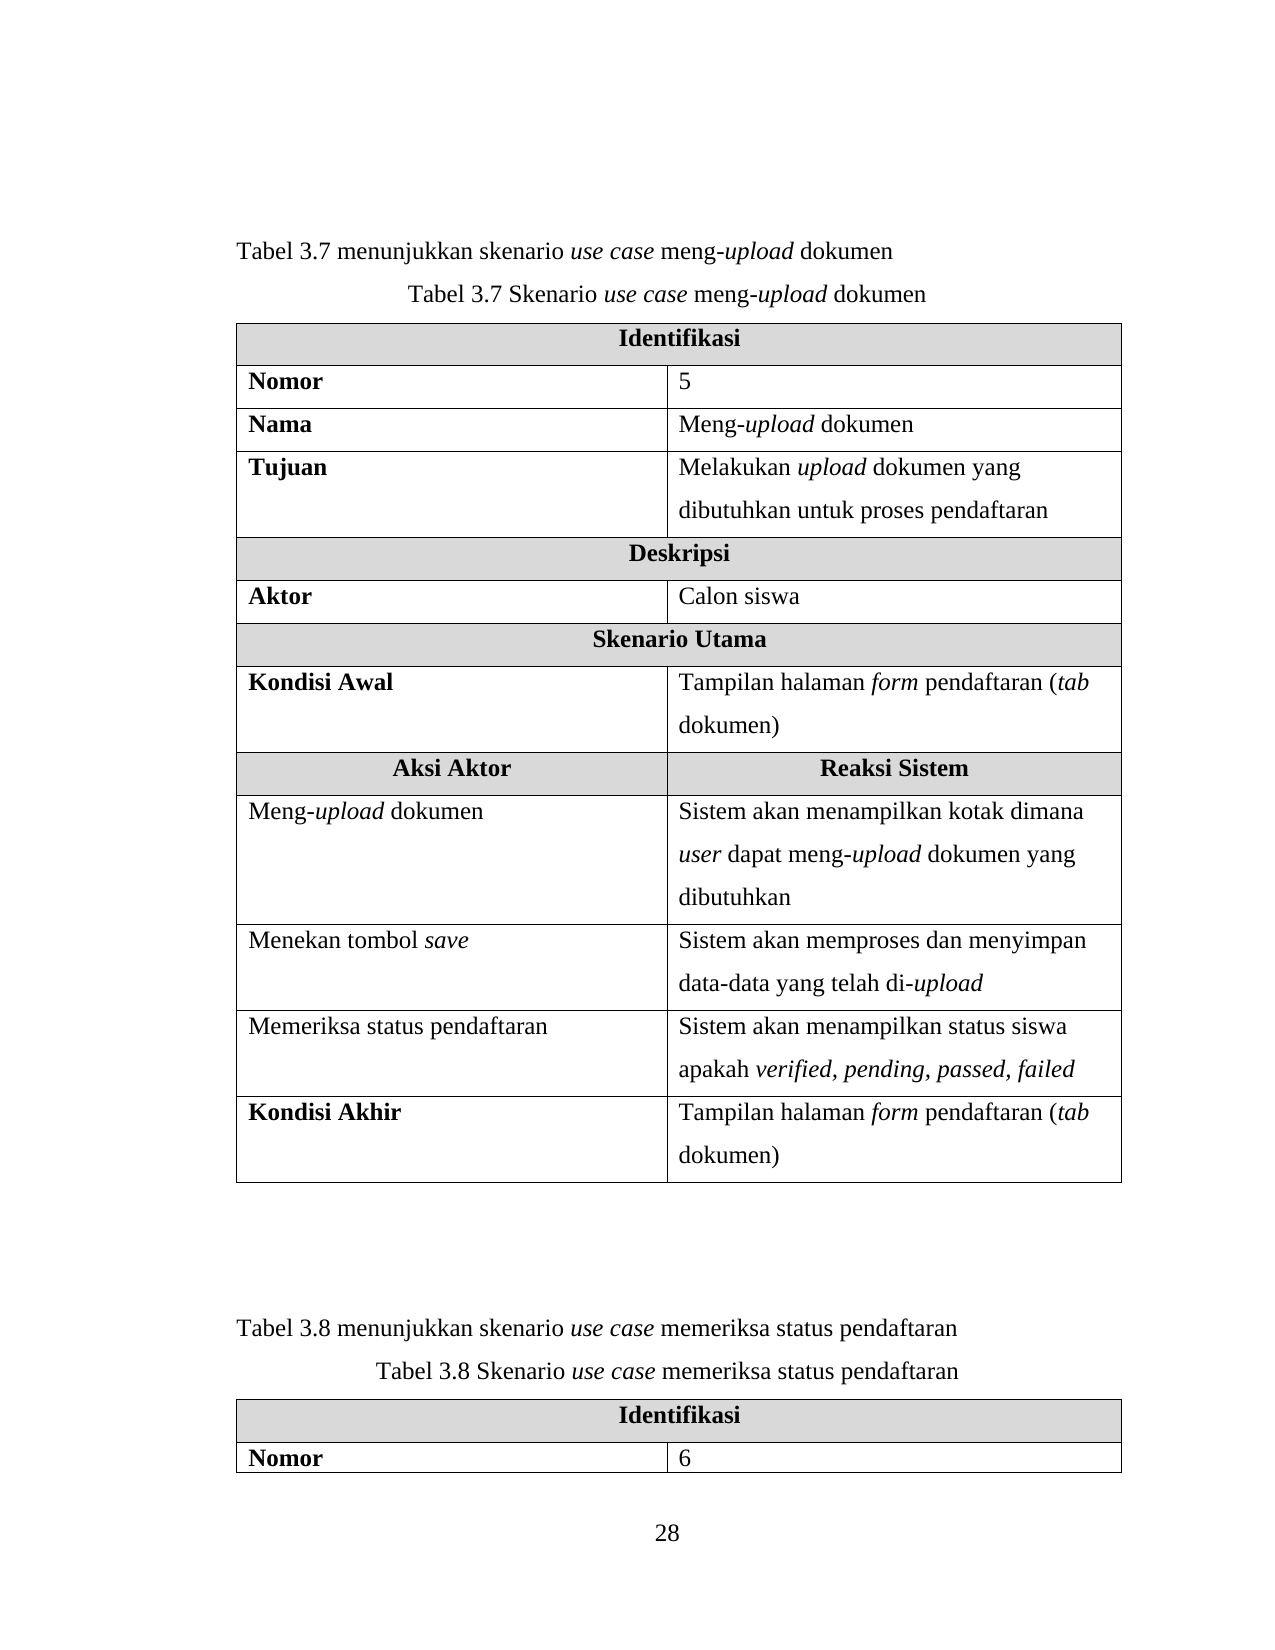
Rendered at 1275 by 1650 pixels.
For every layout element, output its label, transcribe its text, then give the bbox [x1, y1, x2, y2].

table_header Identifikasi [237, 1400, 1121, 1442]
table_cell Skenario Utama [237, 624, 1121, 666]
table_cell Tampilan halaman form pendaftaran (tab dokumen) [668, 667, 1121, 752]
table_cell Sistem akan menampilkan kotak dimana user dapat meng-upload dokumen yang dibutuhkan [668, 796, 1121, 924]
table_cell Tujuan [237, 452, 667, 537]
table_cell Menekan tombol save [237, 925, 667, 1010]
table_cell Calon siswa [668, 581, 1121, 623]
table_cell Kondisi Awal [237, 667, 667, 752]
table_cell Meng-upload dokumen [668, 409, 1121, 451]
table_cell 6 [668, 1443, 1121, 1472]
table_cell Tampilan halaman form pendaftaran (tab dokumen) [668, 1097, 1121, 1182]
table_cell Meng-upload dokumen [237, 796, 667, 924]
table_cell Aksi Aktor [237, 753, 667, 795]
table_cell Melakukan upload dokumen yang dibutuhkan untuk proses pendaftaran [668, 452, 1121, 537]
table_cell Sistem akan memproses dan menyimpan data-data yang telah di-upload [668, 925, 1121, 1010]
text Tabel 3.8 Skenario use case memeriksa status pendaftaran [236, 1356, 1098, 1384]
table_cell 5 [668, 366, 1121, 408]
table_cell Deskripsi [237, 538, 1121, 580]
table_cell Nomor [237, 1443, 667, 1472]
table_header Identifikasi [237, 324, 1121, 365]
table_cell Reaksi Sistem [668, 753, 1121, 795]
table_cell Nama [237, 409, 667, 451]
table_cell Memeriksa status pendaftaran [237, 1011, 667, 1096]
table_cell Sistem akan menampilkan status siswa apakah verified, pending, passed, failed [668, 1011, 1121, 1096]
table_cell Aktor [237, 581, 667, 623]
text Tabel 3.7 menunjukkan skenario use case meng-upload dokumen [236, 236, 1098, 265]
table_cell Nomor [237, 366, 667, 408]
text Tabel 3.7 Skenario use case meng-upload dokumen [236, 279, 1098, 308]
table_cell Kondisi Akhir [237, 1097, 667, 1182]
text Tabel 3.8 menunjukkan skenario use case memeriksa status pendaftaran [236, 1313, 1098, 1341]
